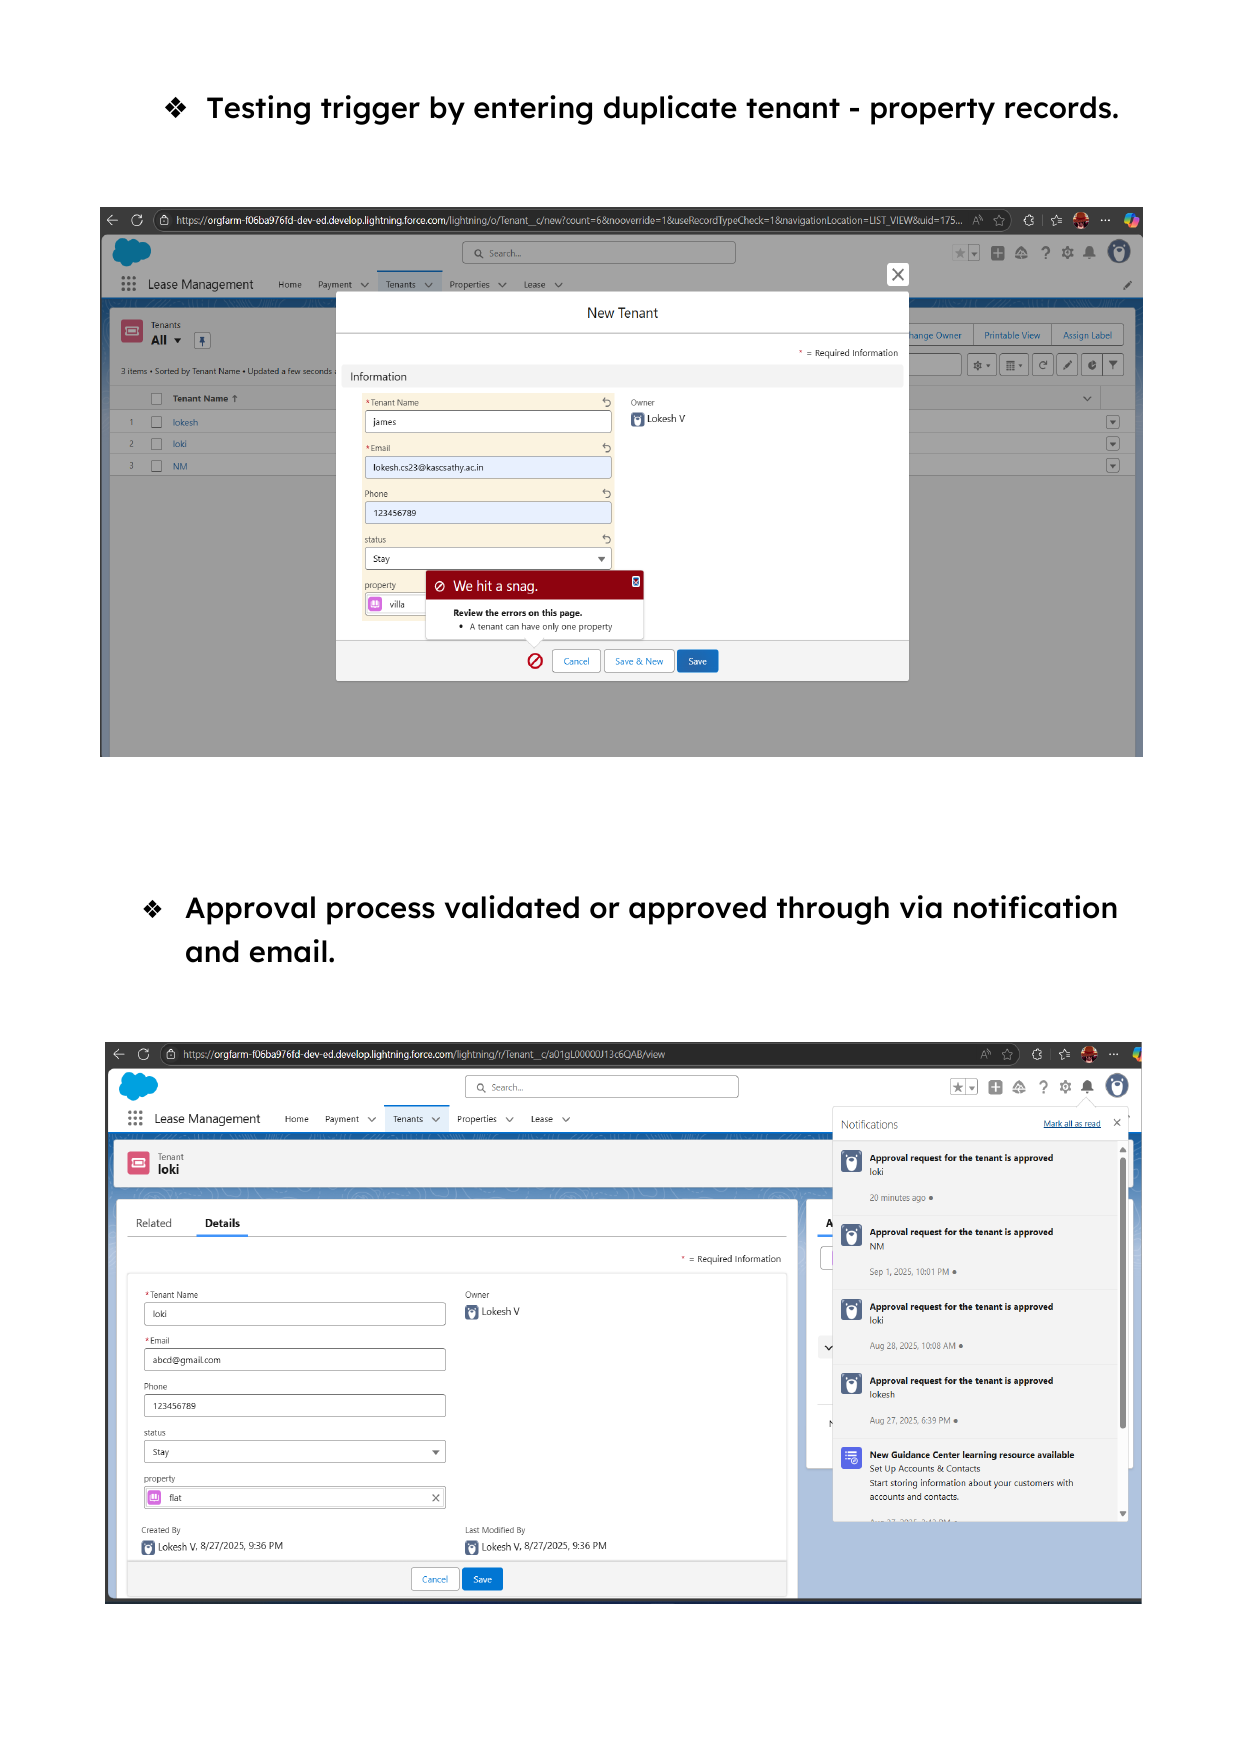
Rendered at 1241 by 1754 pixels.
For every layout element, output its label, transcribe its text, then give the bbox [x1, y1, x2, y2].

picture [100, 207, 1143, 757]
list Approval process validated or approved through via notification and email. [141, 882, 1165, 969]
list Testing trigger by entering duplicate tenant - property records. [162, 75, 1165, 135]
picture [105, 1042, 1142, 1604]
